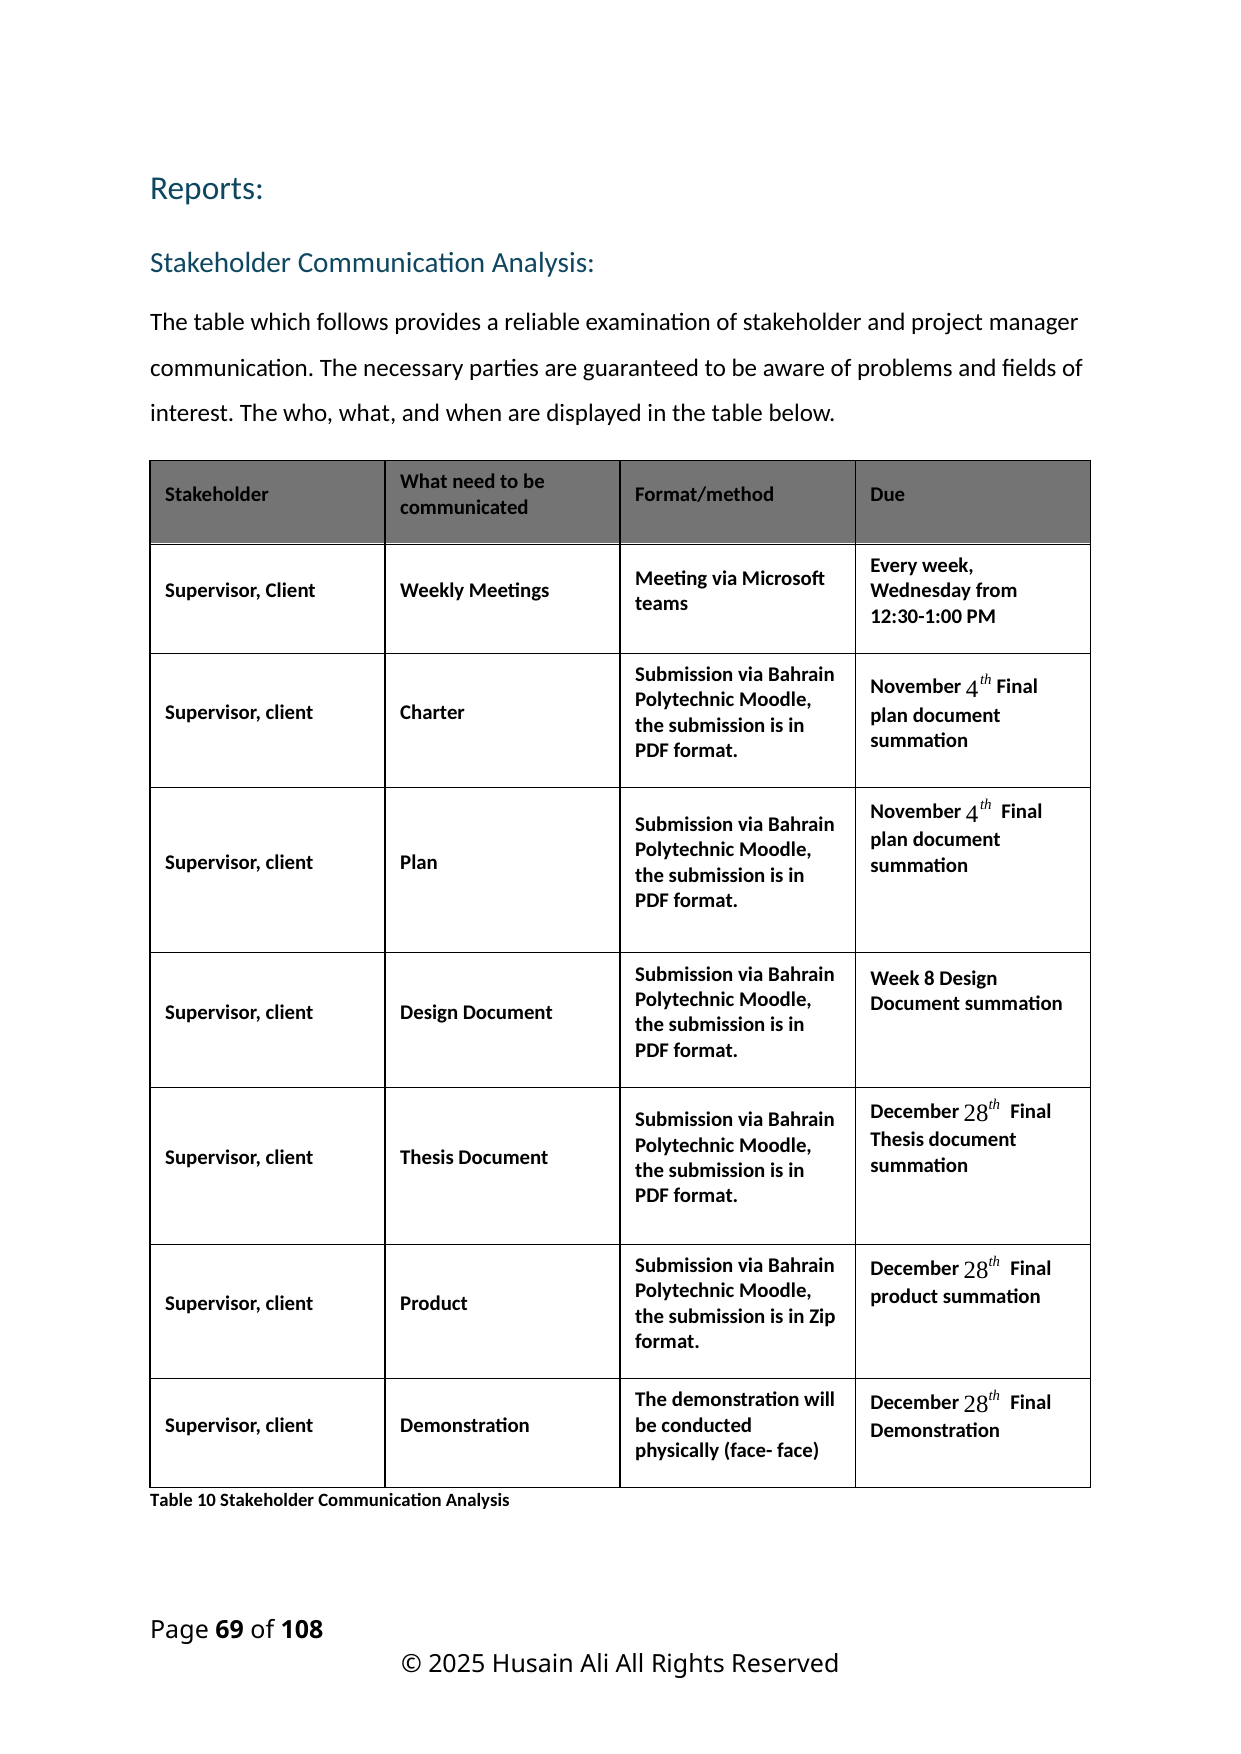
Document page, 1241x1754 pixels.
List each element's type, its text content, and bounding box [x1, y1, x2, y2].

table_cell Weekly Meetings [386, 545, 619, 652]
table_cell Every week, Wednesday from 12:30-1:00 PM [856, 545, 1090, 652]
table_cell Supervisor, client [151, 654, 384, 787]
table_cell Supervisor, client [151, 953, 384, 1087]
table_cell Submission via Bahrain Polytechnic Moodle, the submission is in Zip format. [621, 1245, 855, 1378]
table_cell Supervisor, client [151, 788, 384, 952]
table_cell Supervisor, client [151, 1088, 384, 1243]
table_cell Submission via Bahrain Polytechnic Moodle, the submission is in PDF format. [621, 788, 855, 952]
table_cell Submission via Bahrain Polytechnic Moodle, the submission is in PDF format. [621, 1088, 855, 1243]
table_cell Product [386, 1245, 619, 1378]
table_cell November Final plan document summation [856, 654, 1090, 787]
text Table 10 Stakeholder Communication Analysis [150, 1488, 1090, 1511]
table_header Format/method [621, 461, 855, 543]
table_cell Supervisor, Client [151, 545, 384, 652]
subtitle Stakeholder Communication Analysis: [150, 244, 1090, 280]
table_cell The demonstration will be conducted physically (face- face) [621, 1379, 855, 1487]
text The table which follows provides a reliable examination of stakeholder and project manager communication. The necessary parties are guaranteed to be aware of problems and fields of interest. The who, what, and when are displayed in the table below. [150, 306, 1090, 428]
table_cell Submission via Bahrain Polytechnic Moodle, the submission is in PDF format. [621, 953, 855, 1087]
subtitle Reports: [150, 167, 1090, 207]
table_cell December Final Thesis document summation [856, 1088, 1090, 1243]
table_cell Thesis Document [386, 1088, 619, 1243]
table_cell Supervisor, client [151, 1379, 384, 1487]
table_cell Design Document [386, 953, 619, 1087]
table_cell December Final Demonstration [856, 1379, 1090, 1487]
table_cell Submission via Bahrain Polytechnic Moodle, the submission is in PDF format. [621, 654, 855, 787]
table_cell December Final product summation [856, 1245, 1090, 1378]
table_header Stakeholder [151, 461, 384, 543]
table_cell Charter [386, 654, 619, 787]
table_cell Week 8 Design Document summation [856, 953, 1090, 1087]
table_cell Demonstration [386, 1379, 619, 1487]
table_header Due [856, 461, 1090, 543]
table_cell Supervisor, client [151, 1245, 384, 1378]
table_header What need to be communicated [386, 461, 619, 543]
table_cell November Final plan document summation [856, 788, 1090, 952]
table_cell Plan [386, 788, 619, 952]
table_cell Meeting via Microsoft teams [621, 545, 855, 652]
